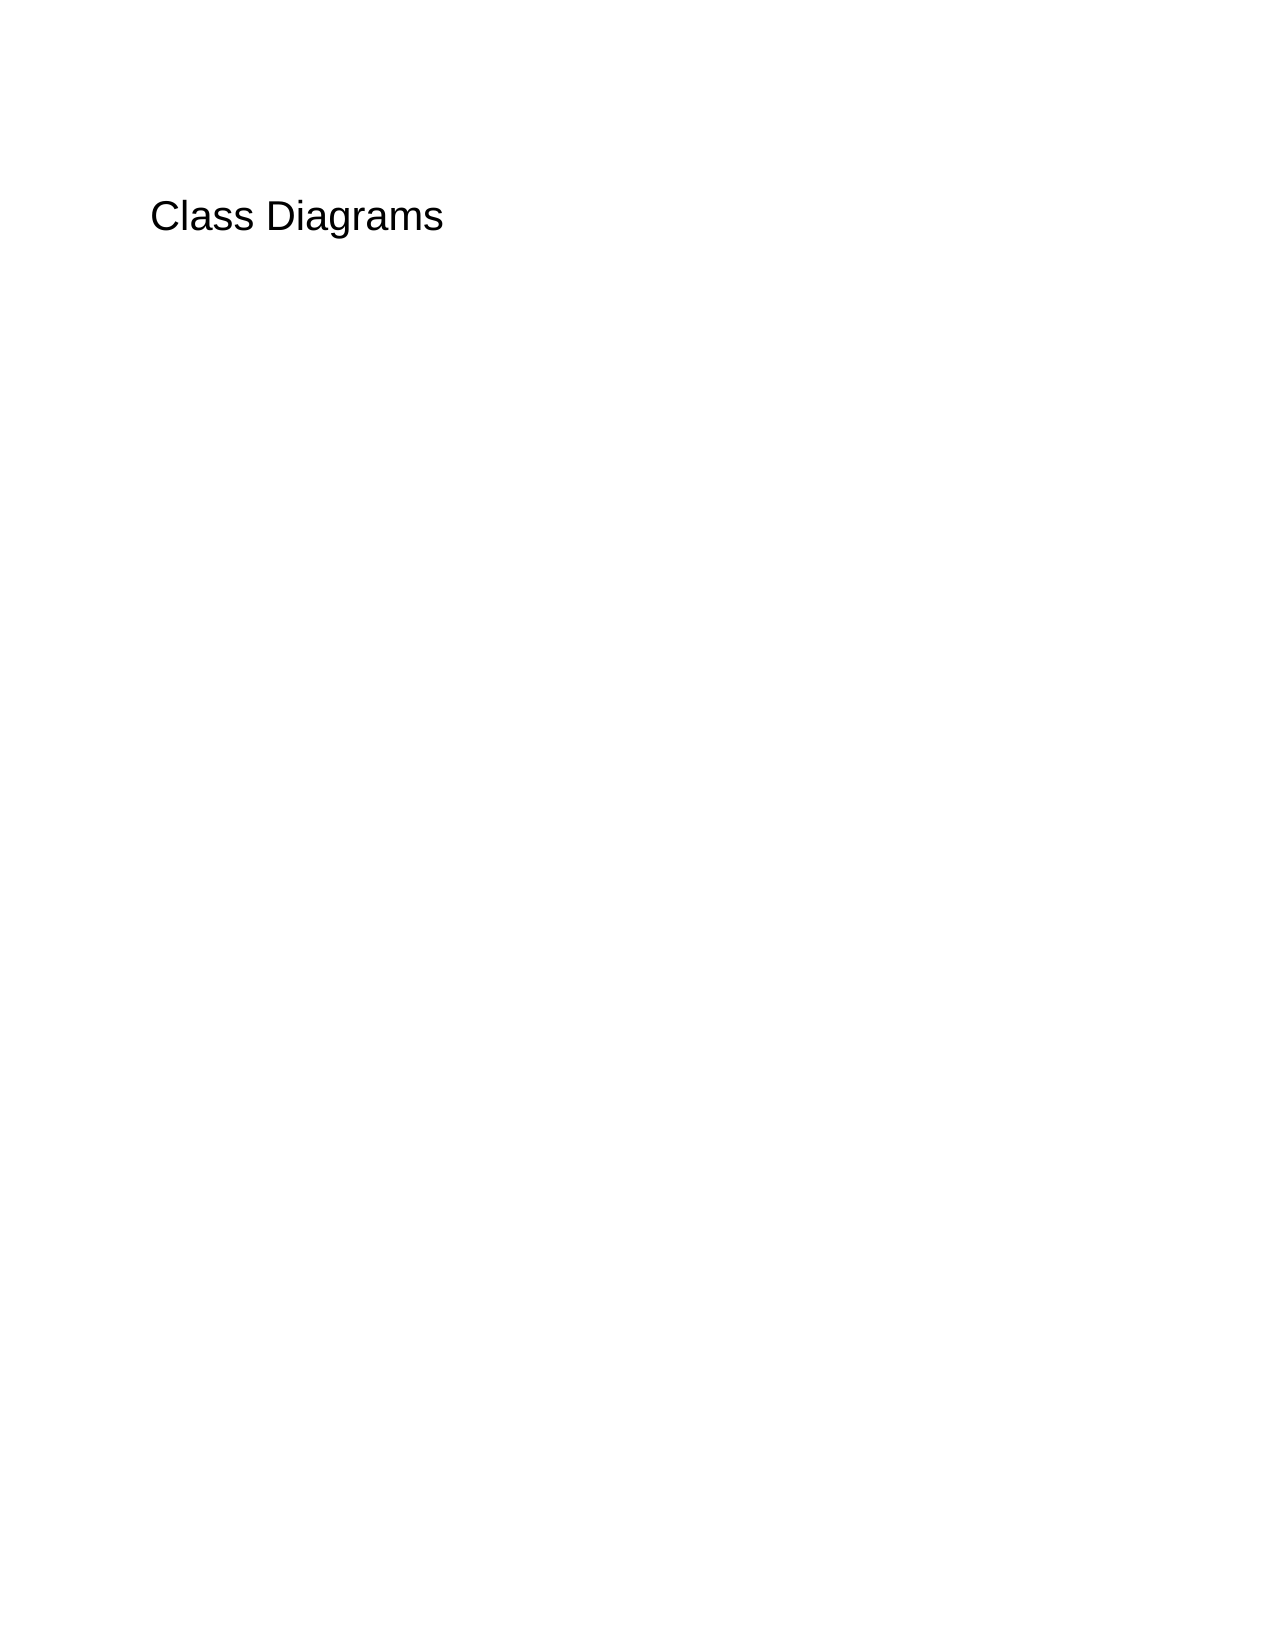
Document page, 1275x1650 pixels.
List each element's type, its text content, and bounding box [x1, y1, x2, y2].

subtitle Class Diagrams [150, 192, 1125, 239]
